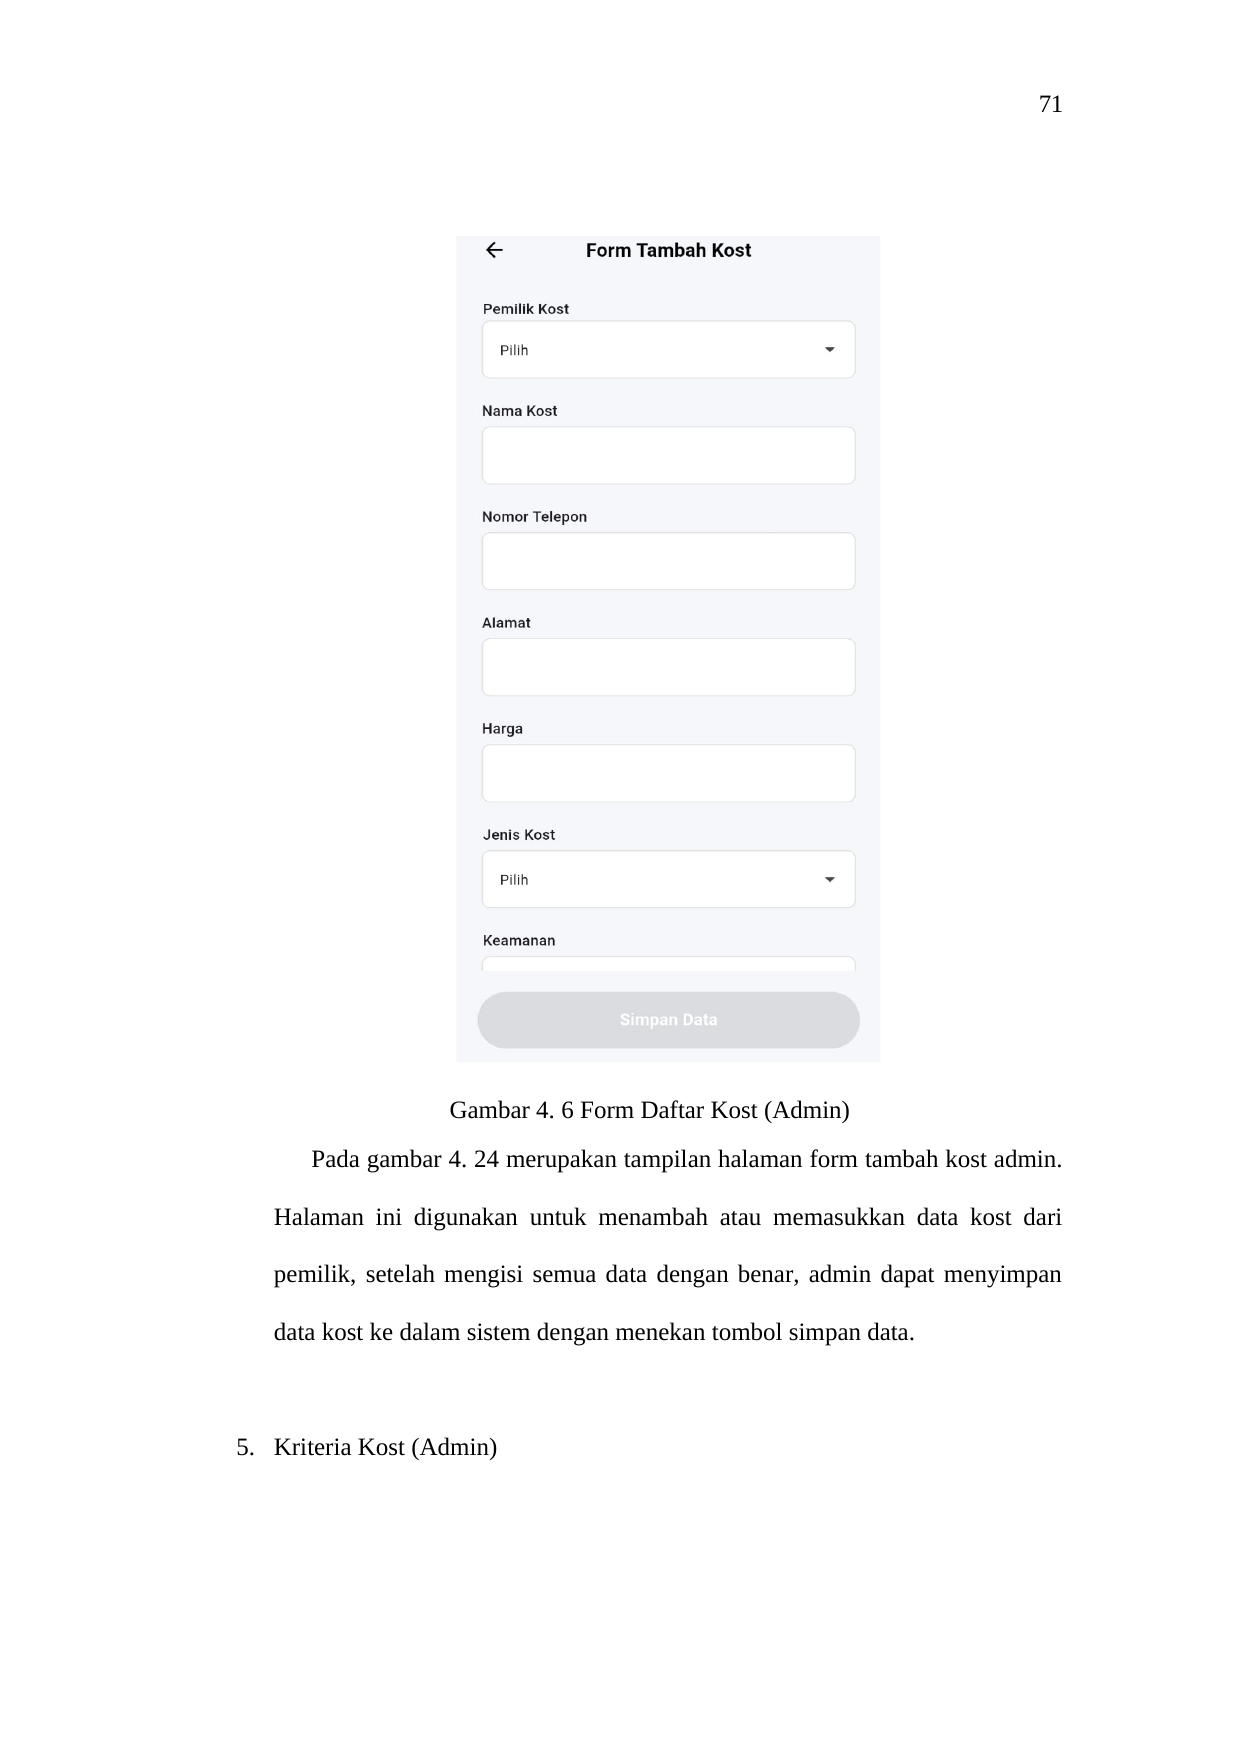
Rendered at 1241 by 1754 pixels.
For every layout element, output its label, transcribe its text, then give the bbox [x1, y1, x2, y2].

list Pada gambar 4. 24 merupakan tampilan halaman form tambah kost admin. Halaman ini digunakan untuk menambah atau memasukkan data kost dari pemilik, setelah mengisi semua data dengan benar, admin dapat menyimpan data kost ke dalam sistem dengan menekan tombol simpan data. [274, 1144, 1063, 1346]
picture [456, 236, 881, 1062]
text Gambar 4. 6 Form Daftar Kost (Admin) [236, 1095, 1063, 1123]
list Kriteria Kost (Admin) [236, 1432, 1063, 1461]
